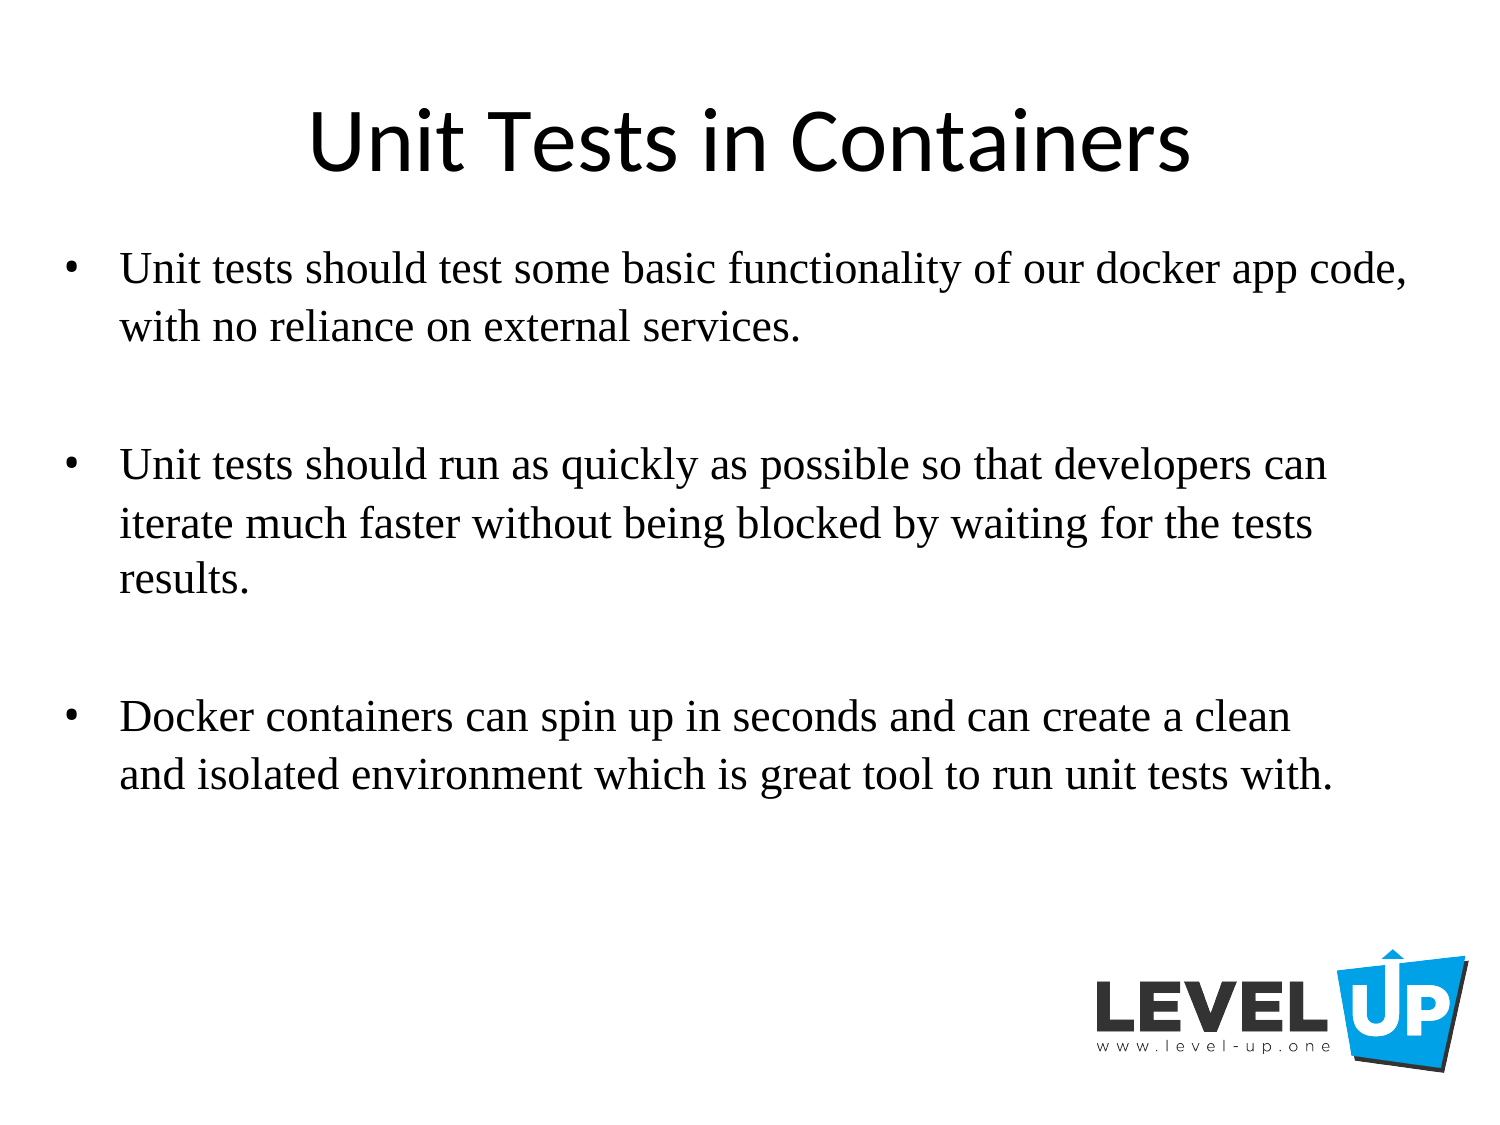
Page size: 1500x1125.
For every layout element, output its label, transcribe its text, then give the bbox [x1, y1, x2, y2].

subtitle Unit Tests in Containers [126, 83, 1374, 194]
picture [1097, 949, 1469, 1073]
list Unit tests should run as quickly as possible so that developers can iterate much faster without being blocked by waiting for the tests results. [63, 430, 1452, 603]
list Unit tests should test some basic functionality of our docker app code, with no reliance on external services. [63, 235, 1407, 352]
list Docker containers can spin up in seconds and can create a clean and isolated environment which is great tool to run unit tests with. [63, 682, 1368, 799]
